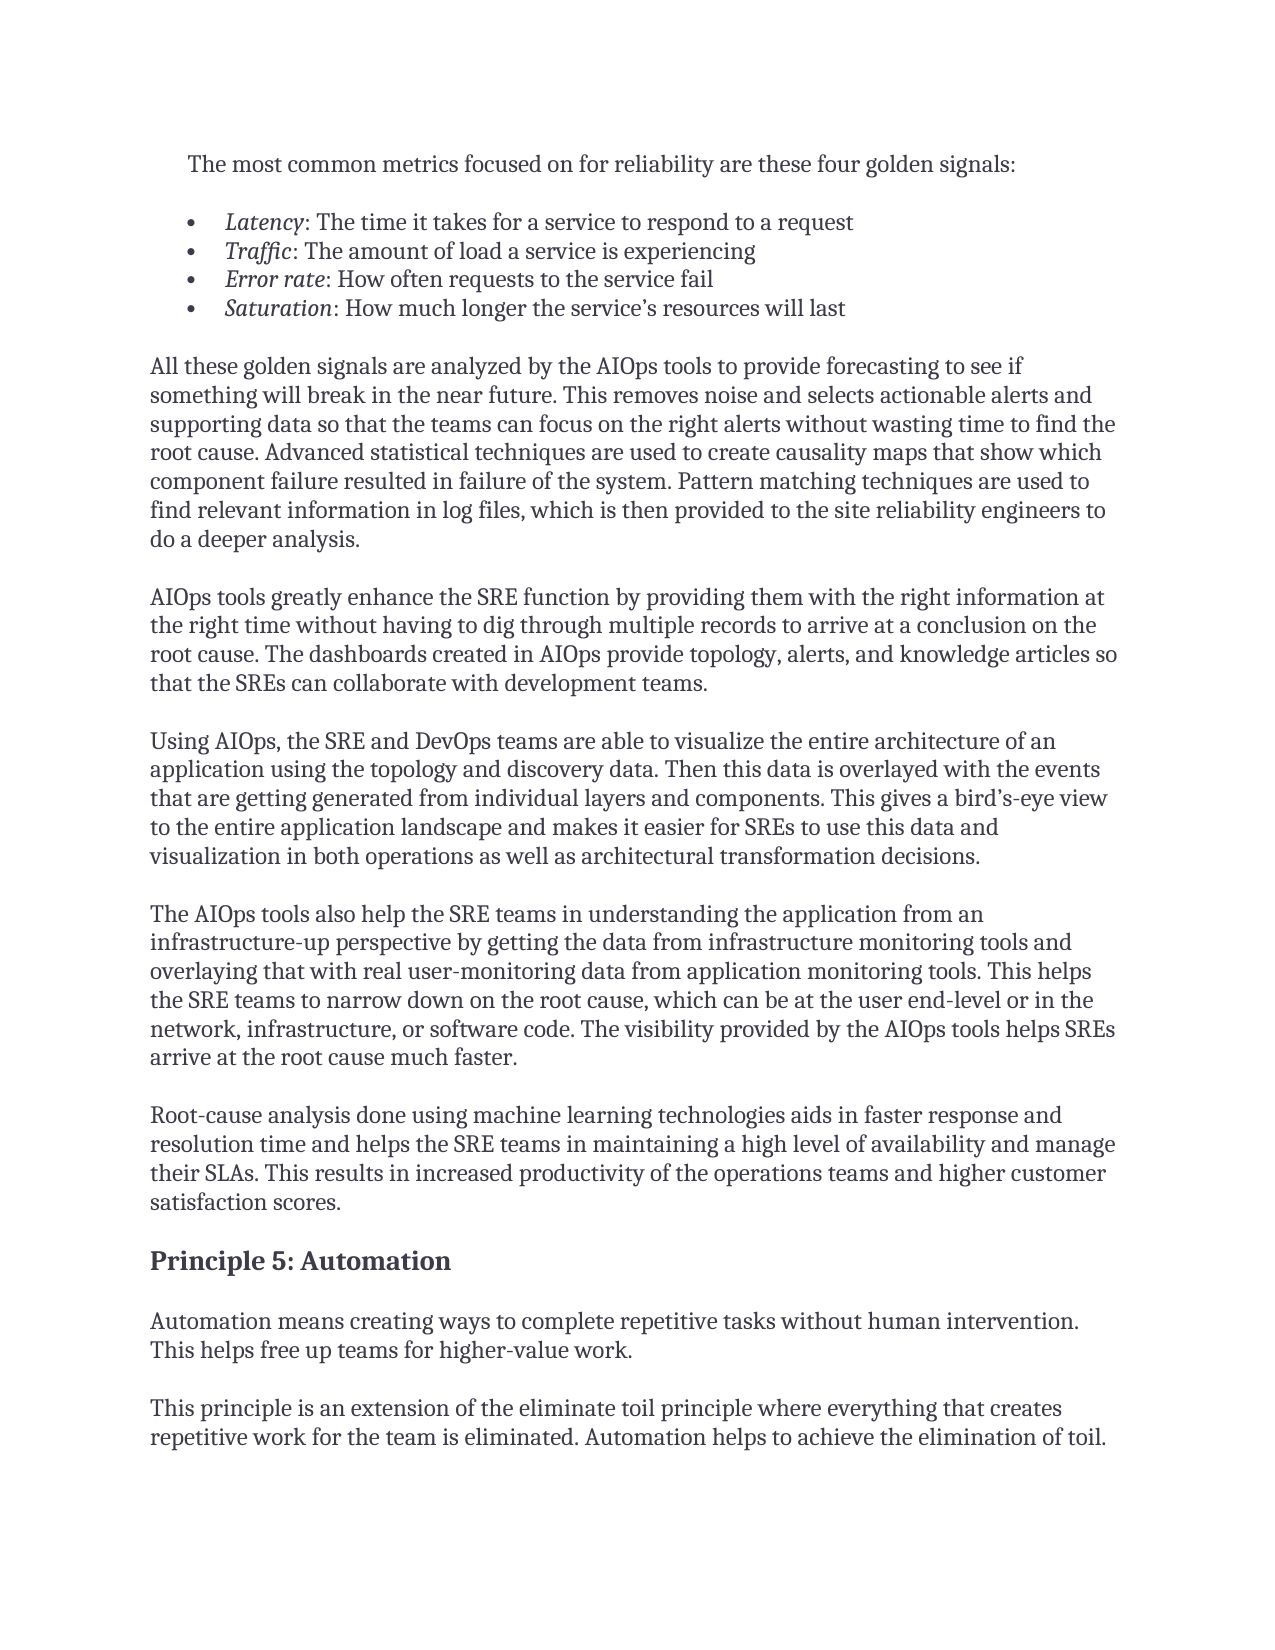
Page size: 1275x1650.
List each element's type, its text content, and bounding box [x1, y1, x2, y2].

text Using AIOps, the SRE and DevOps teams are able to visualize the entire architecture of an application using the topology and discovery data. Then this data is overlayed with the events that are getting generated from individual layers and components. This gives a bird’s-eye view to the entire application landscape and makes it easier for SREs to use this data and visualization in both operations as well as architectural transformation decisions. [150, 727, 1125, 870]
list Error rate: How often requests to the service fail [187, 265, 1125, 294]
list Latency: The time it takes for a service to respond to a request [187, 208, 1125, 237]
text Principle 5: Automation [150, 1245, 1125, 1278]
text Root-cause analysis done using machine learning technologies aids in faster response and resolution time and helps the SRE teams in maintaining a high level of availability and manage their SLAs. This results in increased productivity of the operations teams and higher customer satisfaction scores. [150, 1101, 1125, 1216]
text Automation means creating ways to complete repetitive tasks without human intervention. This helps free up teams for higher-value work. [150, 1307, 1125, 1364]
text The AIOps tools also help the SRE teams in understanding the application from an infrastructure-up perspective by getting the data from infrastructure monitoring tools and overlaying that with real user-monitoring data from application monitoring tools. This helps the SRE teams to narrow down on the root cause, which can be at the user end-level or in the network, infrastructure, or software code. The visibility provided by the AIOps tools helps SREs arrive at the root cause much faster. [150, 899, 1125, 1072]
text The most common metrics focused on for reliability are these four golden signals: [150, 150, 1125, 179]
text All these golden signals are analyzed by the AIOps tools to provide forecasting to see if something will break in the near future. This removes noise and selects actionable alerts and supporting data so that the teams can focus on the right alerts without wasting time to find the root cause. Advanced statistical techniques are used to create causality maps that show which component failure resulted in failure of the system. Pattern matching techniques are used to find relevant information in log files, which is then provided to the site reliability engineers to do a deeper analysis. [150, 352, 1125, 553]
list Saturation: How much longer the service’s resources will last [187, 294, 1125, 323]
text This principle is an extension of the eliminate toil principle where everything that creates repetitive work for the team is eliminated. Automation helps to achieve the elimination of toil. [150, 1394, 1125, 1451]
list Traffic: The amount of load a service is experiencing [187, 237, 1125, 265]
text AIOps tools greatly enhance the SRE function by providing them with the right information at the right time without having to dig through multiple records to arrive at a conclusion on the root cause. The dashboards created in AIOps provide topology, alerts, and knowledge articles so that the SREs can collaborate with development teams. [150, 582, 1125, 697]
